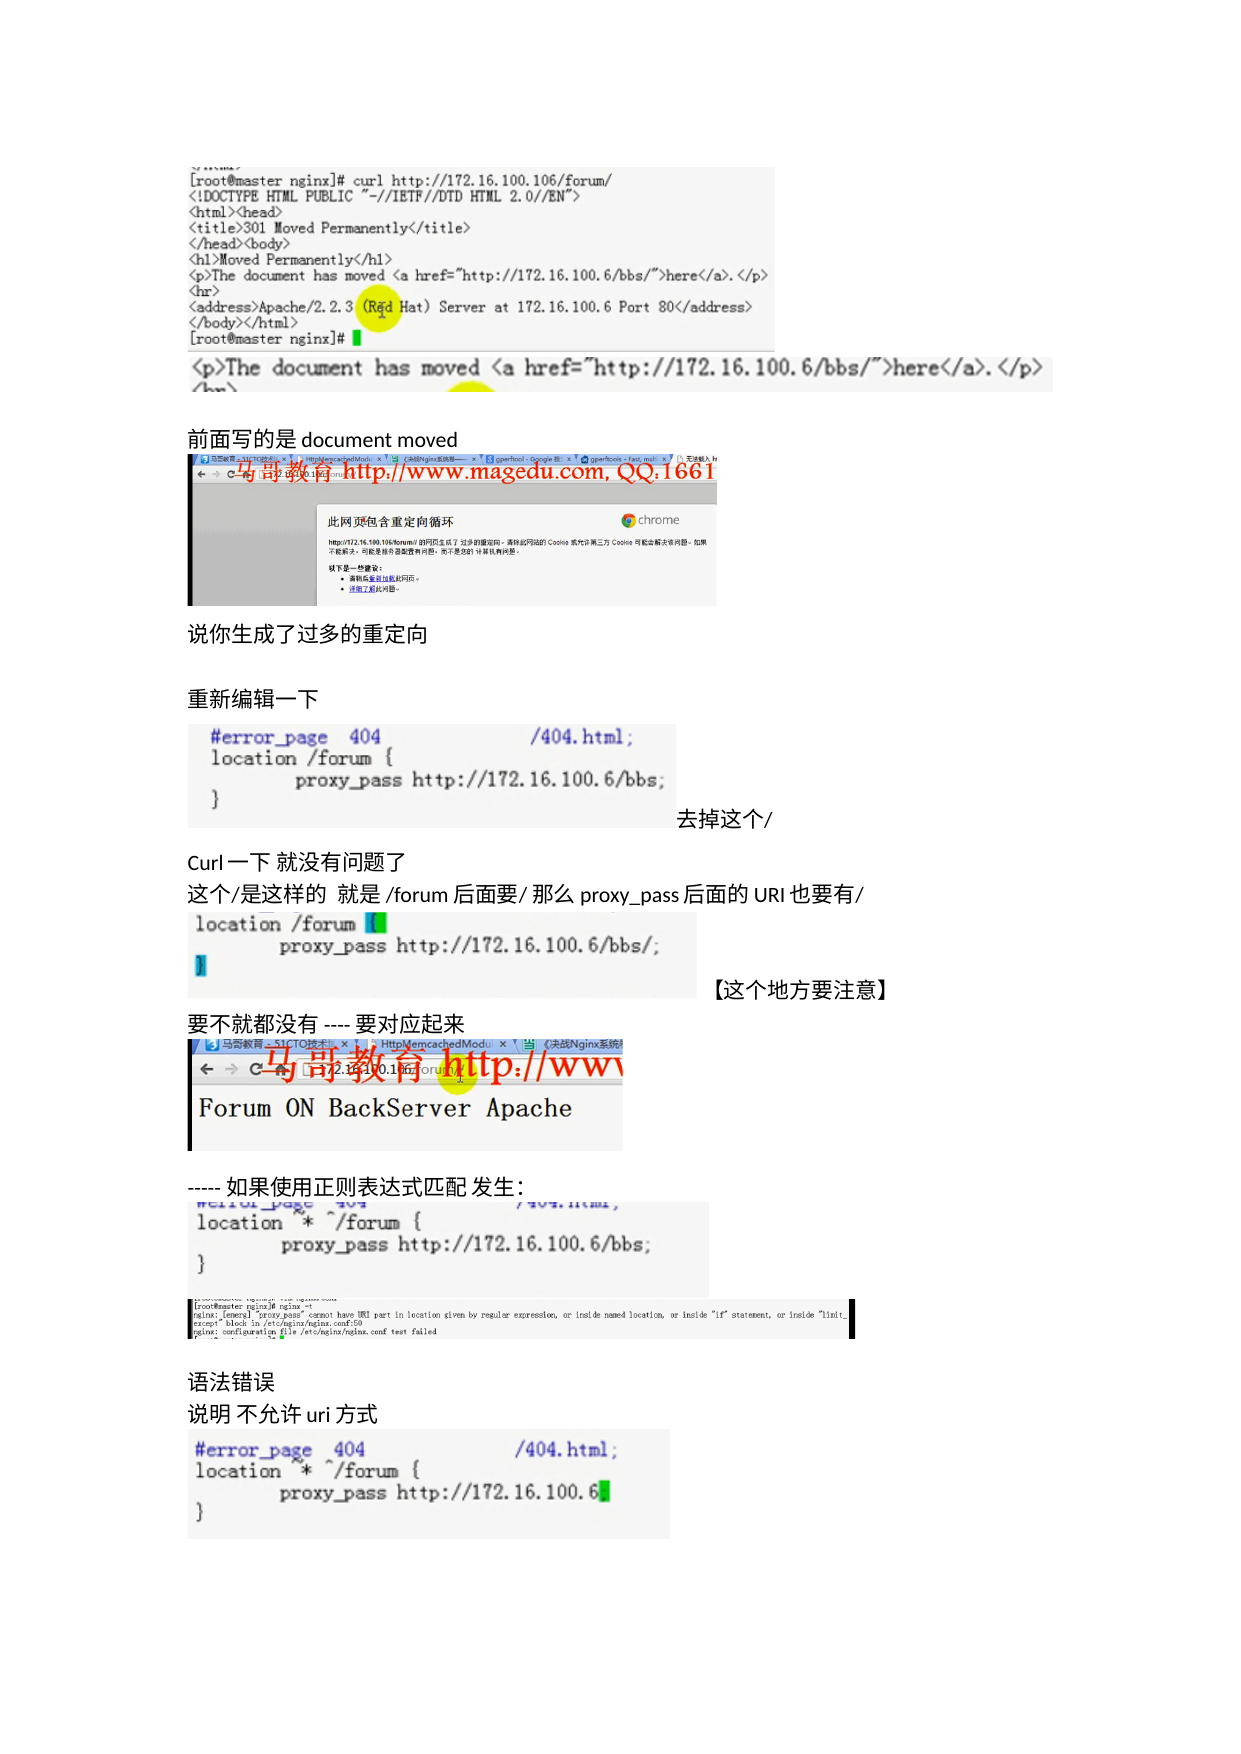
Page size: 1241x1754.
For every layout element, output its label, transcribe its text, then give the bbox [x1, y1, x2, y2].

text 前面写的是document moved [187, 392, 1053, 454]
text 这个/是这样的 就是 /forum后面要/ 那么proxy_pass后面的URI也要有/ [187, 877, 1053, 909]
picture [187, 357, 1053, 392]
text 说明 不允许uri方式 [187, 1397, 1053, 1429]
text 说你生成了过多的重定向 [187, 617, 1053, 649]
text Curl一下 就没有问题了 [187, 844, 1053, 877]
picture [187, 1039, 623, 1151]
text 要不就都没有 ---- 要对应起来 [187, 1007, 1053, 1039]
text 重新编辑一下 [187, 682, 1053, 714]
picture [187, 724, 677, 828]
picture [187, 1299, 856, 1339]
picture [187, 167, 775, 352]
picture [187, 912, 697, 998]
text 语法错误 [187, 1364, 1053, 1397]
text ----- 如果使用正则表达式匹配 发生： [187, 1169, 1053, 1202]
picture [187, 1202, 710, 1298]
picture [187, 454, 717, 606]
picture [187, 1429, 671, 1539]
